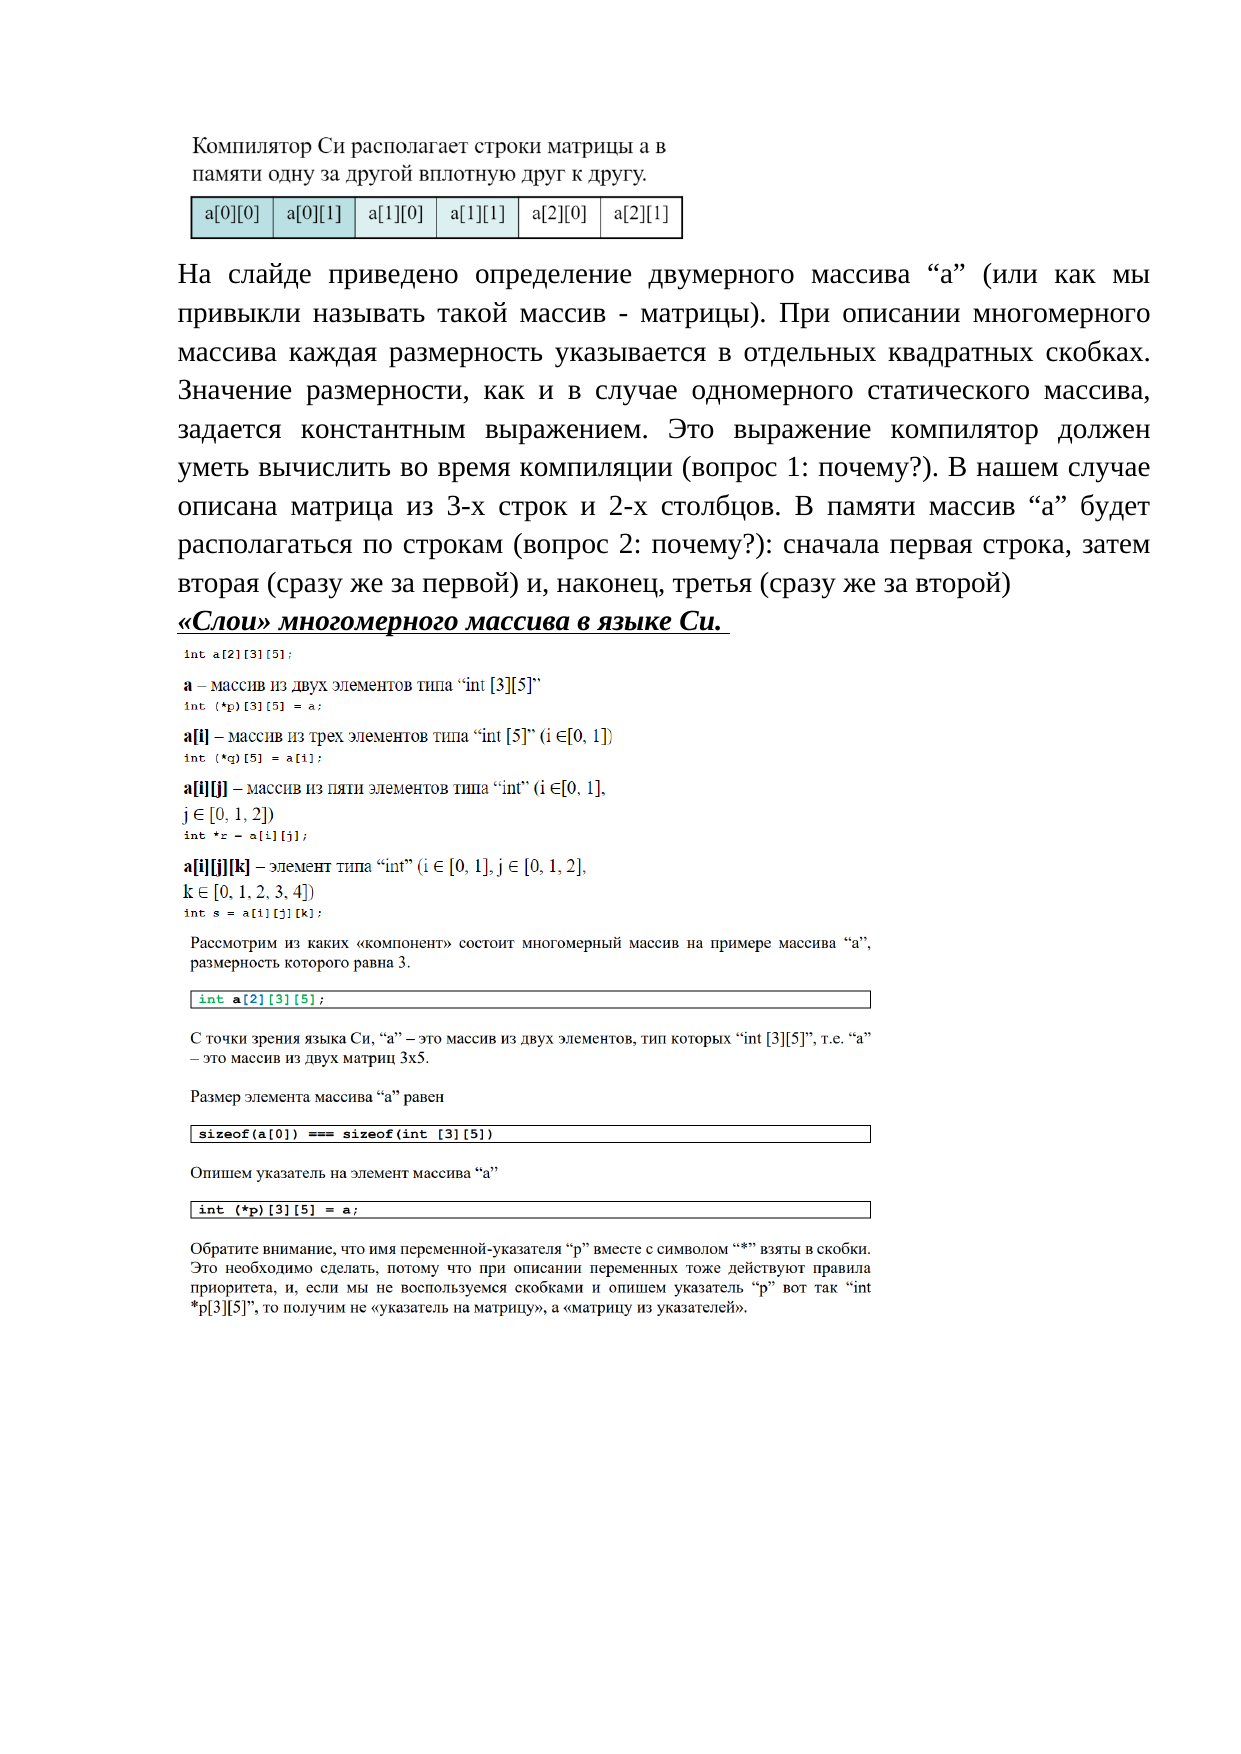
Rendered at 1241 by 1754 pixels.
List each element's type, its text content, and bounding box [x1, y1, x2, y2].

text На слайде приведено определение двумерного массива “a” (или как мы привыкли называть такой массив - матрицы). При описании многомерного массива каждая размерность указывается в отдельных квадратных скобках. Значение размерности, как и в случае одномерного статического массива, задается константным выражением. Это выражение компилятор должен уметь вычислить во время компиляции (вопрос 1: почему?). В нашем случае описана матрица из 3-х строк и 2-х столбцов. В памяти массив “a” будет располагаться по строкам (вопрос 2: почему?): сначала первая строка, затем вторая (сразу же за первой) и, наконец, третья (сразу же за второй) [177, 257, 1152, 598]
picture [177, 925, 881, 1329]
text «Слои» многомерного массива в языке Си. [177, 603, 1152, 637]
picture [177, 118, 697, 253]
picture [177, 642, 612, 922]
